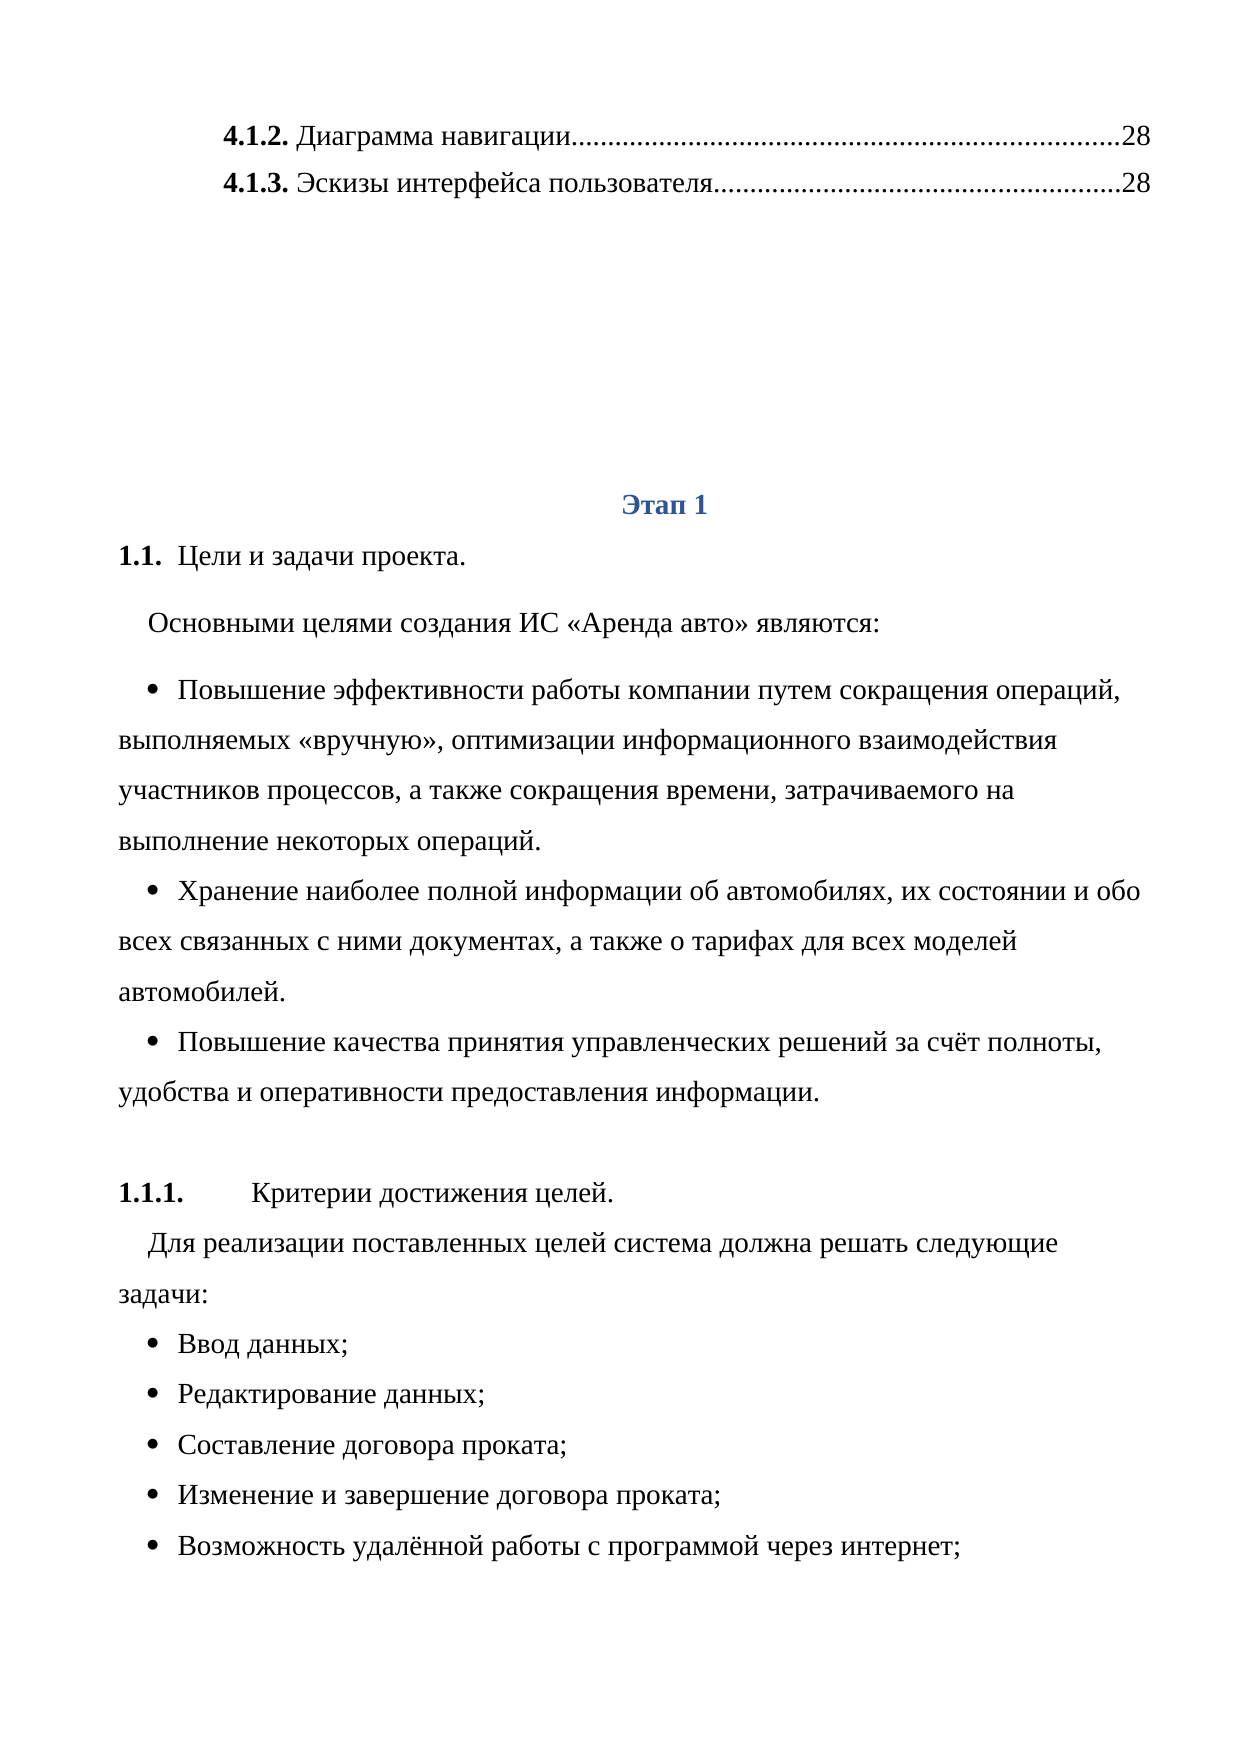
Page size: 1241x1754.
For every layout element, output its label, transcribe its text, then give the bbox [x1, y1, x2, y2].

list Хранение наиболее полной информации об автомобилях, их состоянии и обо всех связанных с ними документах, а также о тарифах для всех моделей автомобилей. [118, 873, 1152, 1007]
list Цели и задачи проекта. [118, 538, 1152, 571]
list Возможность удалённой работы с программой через интернет; [118, 1528, 1152, 1561]
list Повышение качества принятия управленческих решений за счёт полноты, удобства и оперативности предоставления информации. [118, 1024, 1152, 1108]
list Ввод данных; [118, 1326, 1152, 1360]
list Изменение и завершение договора проката; [118, 1477, 1152, 1511]
list Составление договора проката; [118, 1427, 1152, 1461]
text Основными целями создания ИС «Аренда авто» являются: [118, 605, 1152, 638]
list Критерии достижения целей. [118, 1175, 1152, 1209]
list Для реализации поставленных целей система должна решать следующие задачи: [118, 1226, 1152, 1309]
list Повышение эффективности работы компании путем сокращения операций, выполняемых «вручную», оптимизации информационного взаимодействия участников процессов, а также сокращения времени, затрачиваемого на выполнение некоторых операций. [118, 672, 1152, 856]
list Редактирование данных; [118, 1377, 1152, 1410]
subtitle Этап 1 [177, 487, 1152, 521]
